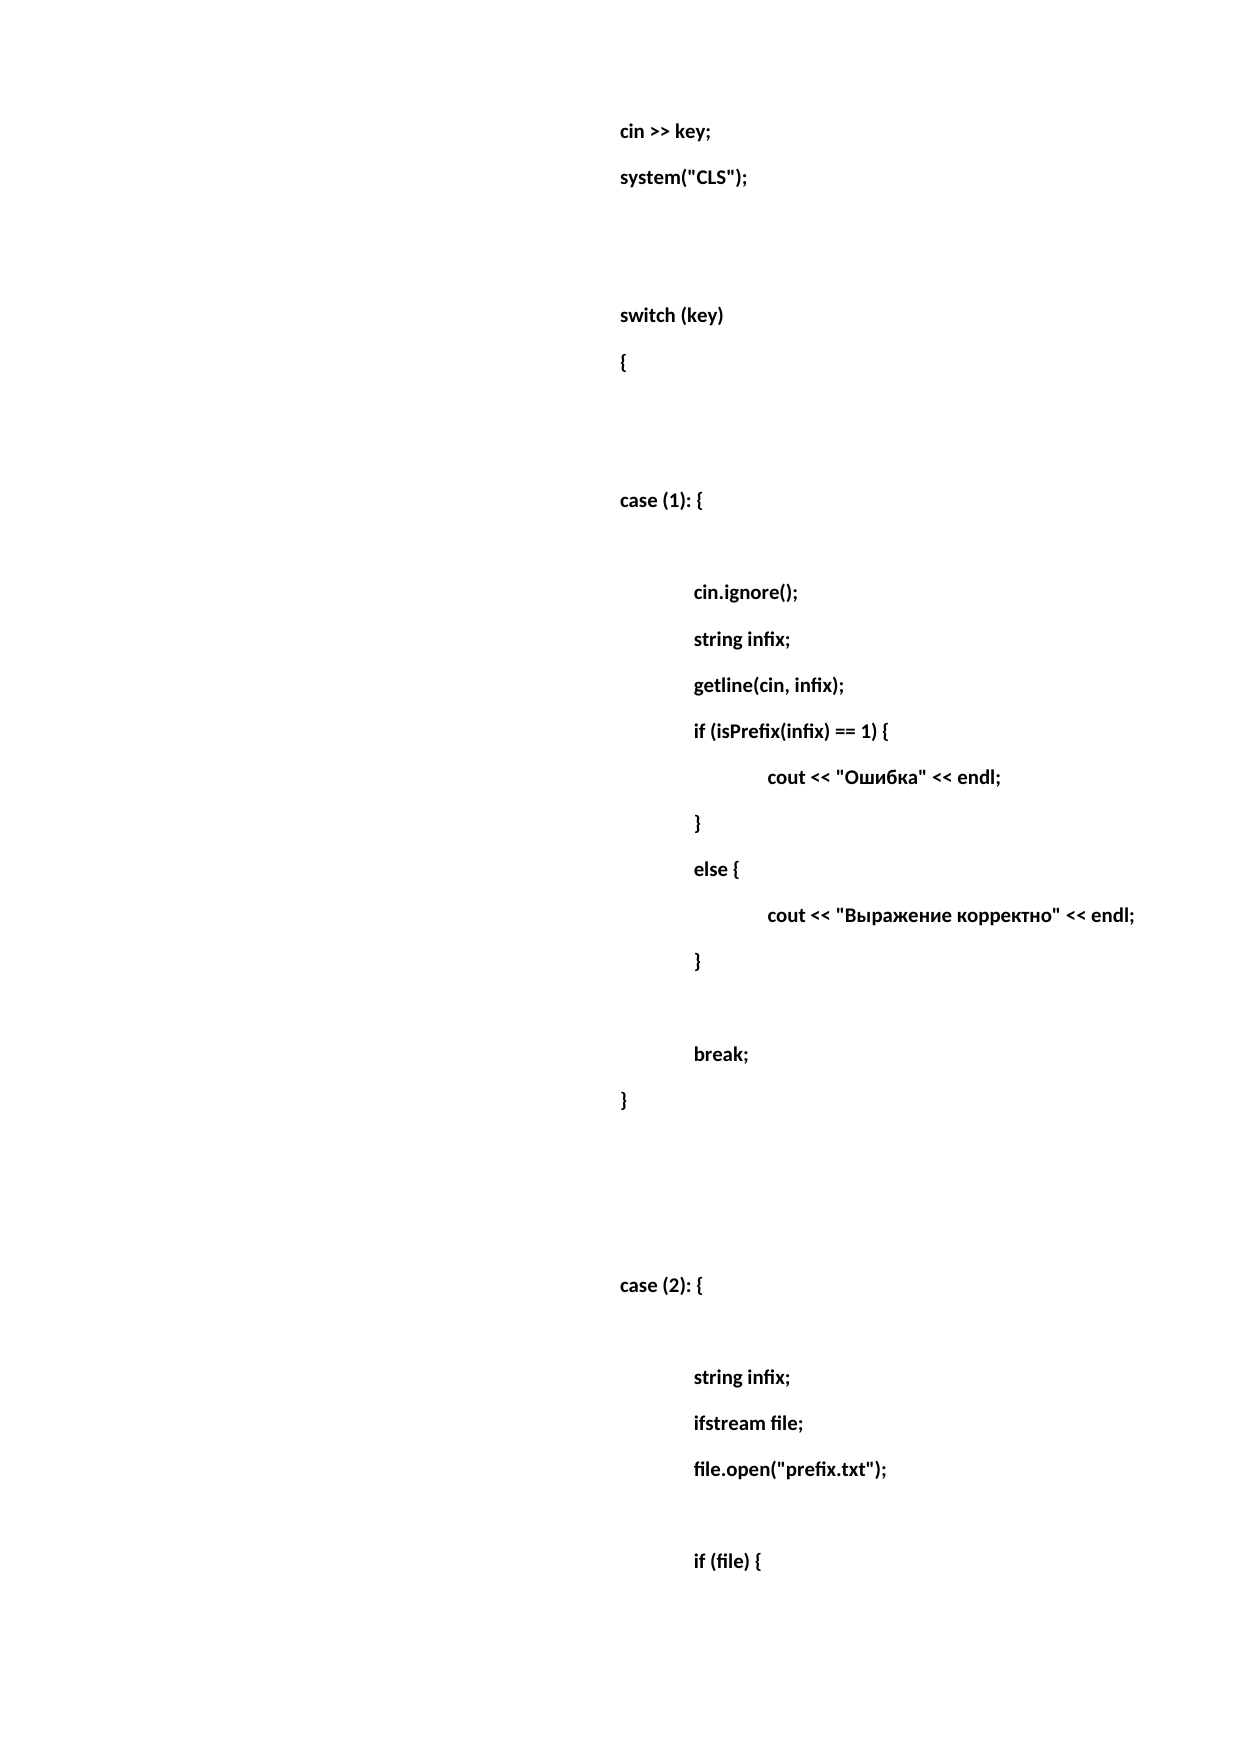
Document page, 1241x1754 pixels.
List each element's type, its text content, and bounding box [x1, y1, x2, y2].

subtitle string infix; [177, 1364, 1152, 1389]
subtitle switch (key) [177, 303, 1152, 328]
subtitle cout << "Выражение корректно" << endl; [177, 903, 1152, 928]
subtitle } [177, 1087, 1152, 1113]
subtitle else { [177, 856, 1152, 882]
subtitle cin >> key; [177, 118, 1152, 143]
subtitle if (isPrefix(infix) == 1) { [177, 718, 1152, 743]
subtitle case (2): { [177, 1272, 1152, 1297]
subtitle string infix; [177, 626, 1152, 651]
subtitle system("CLS"); [177, 164, 1152, 190]
subtitle break; [177, 1041, 1152, 1066]
subtitle } [177, 810, 1152, 836]
subtitle file.open("prefix.txt"); [177, 1456, 1152, 1482]
subtitle } [177, 949, 1152, 974]
subtitle cin.ignore(); [177, 579, 1152, 605]
subtitle cout << "Ошибка" << endl; [177, 764, 1152, 789]
subtitle getline(cin, infix); [177, 672, 1152, 697]
subtitle if (file) { [177, 1549, 1152, 1574]
subtitle ifstream file; [177, 1410, 1152, 1436]
subtitle { [177, 349, 1152, 374]
subtitle case (1): { [177, 487, 1152, 513]
